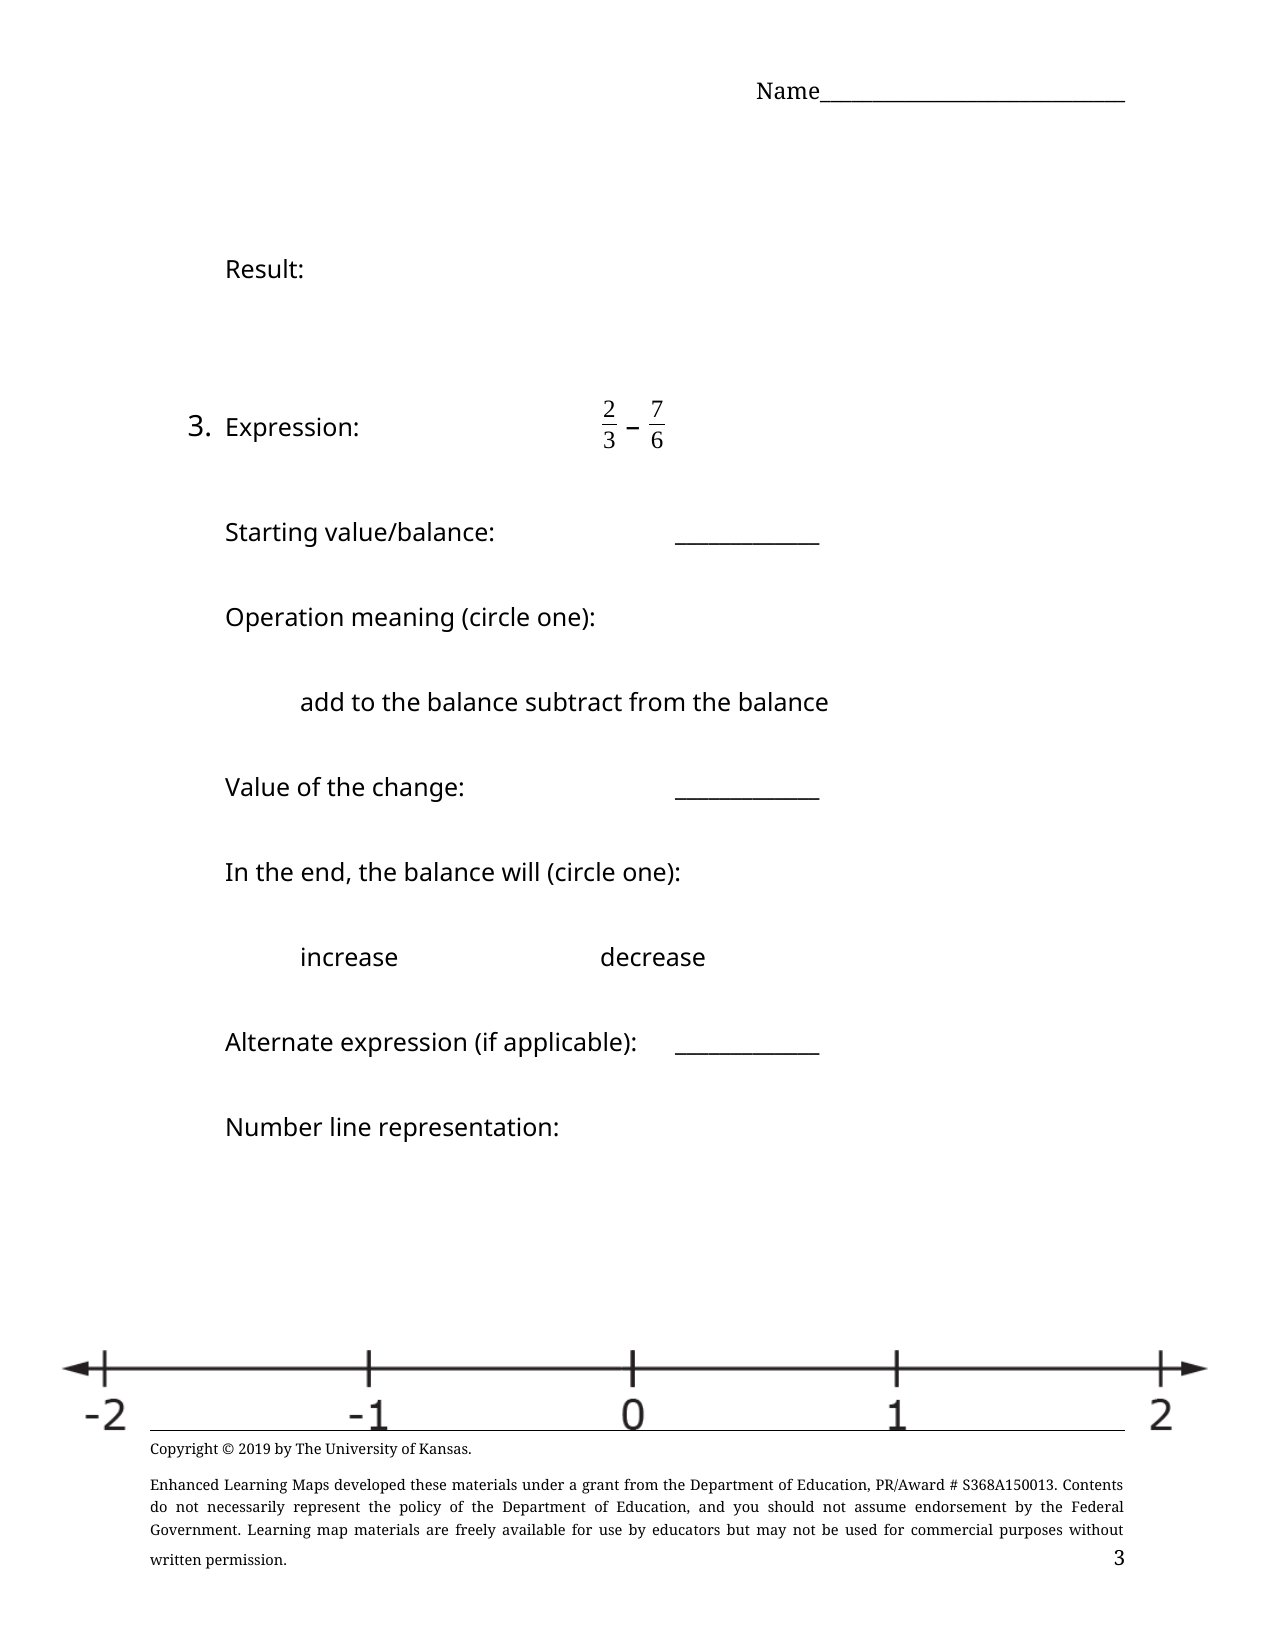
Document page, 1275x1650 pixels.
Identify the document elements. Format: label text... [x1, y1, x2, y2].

list Value of the change: _____________ [225, 769, 1125, 804]
list Alternate expression (if applicable): _____________ [225, 1025, 1125, 1059]
list Number line representation: [225, 1110, 1125, 1144]
list Starting value/balance: _____________ [225, 514, 1125, 548]
list add to the balance subtract from the balance [300, 684, 1125, 718]
text Result: [225, 150, 1125, 286]
picture [46, 1327, 1217, 1444]
list Expression: – [187, 396, 1125, 455]
list In the end, the balance will (circle one): [225, 855, 1125, 889]
list increase decrease [300, 940, 1125, 974]
list Operation meaning (circle one): [225, 599, 1125, 633]
